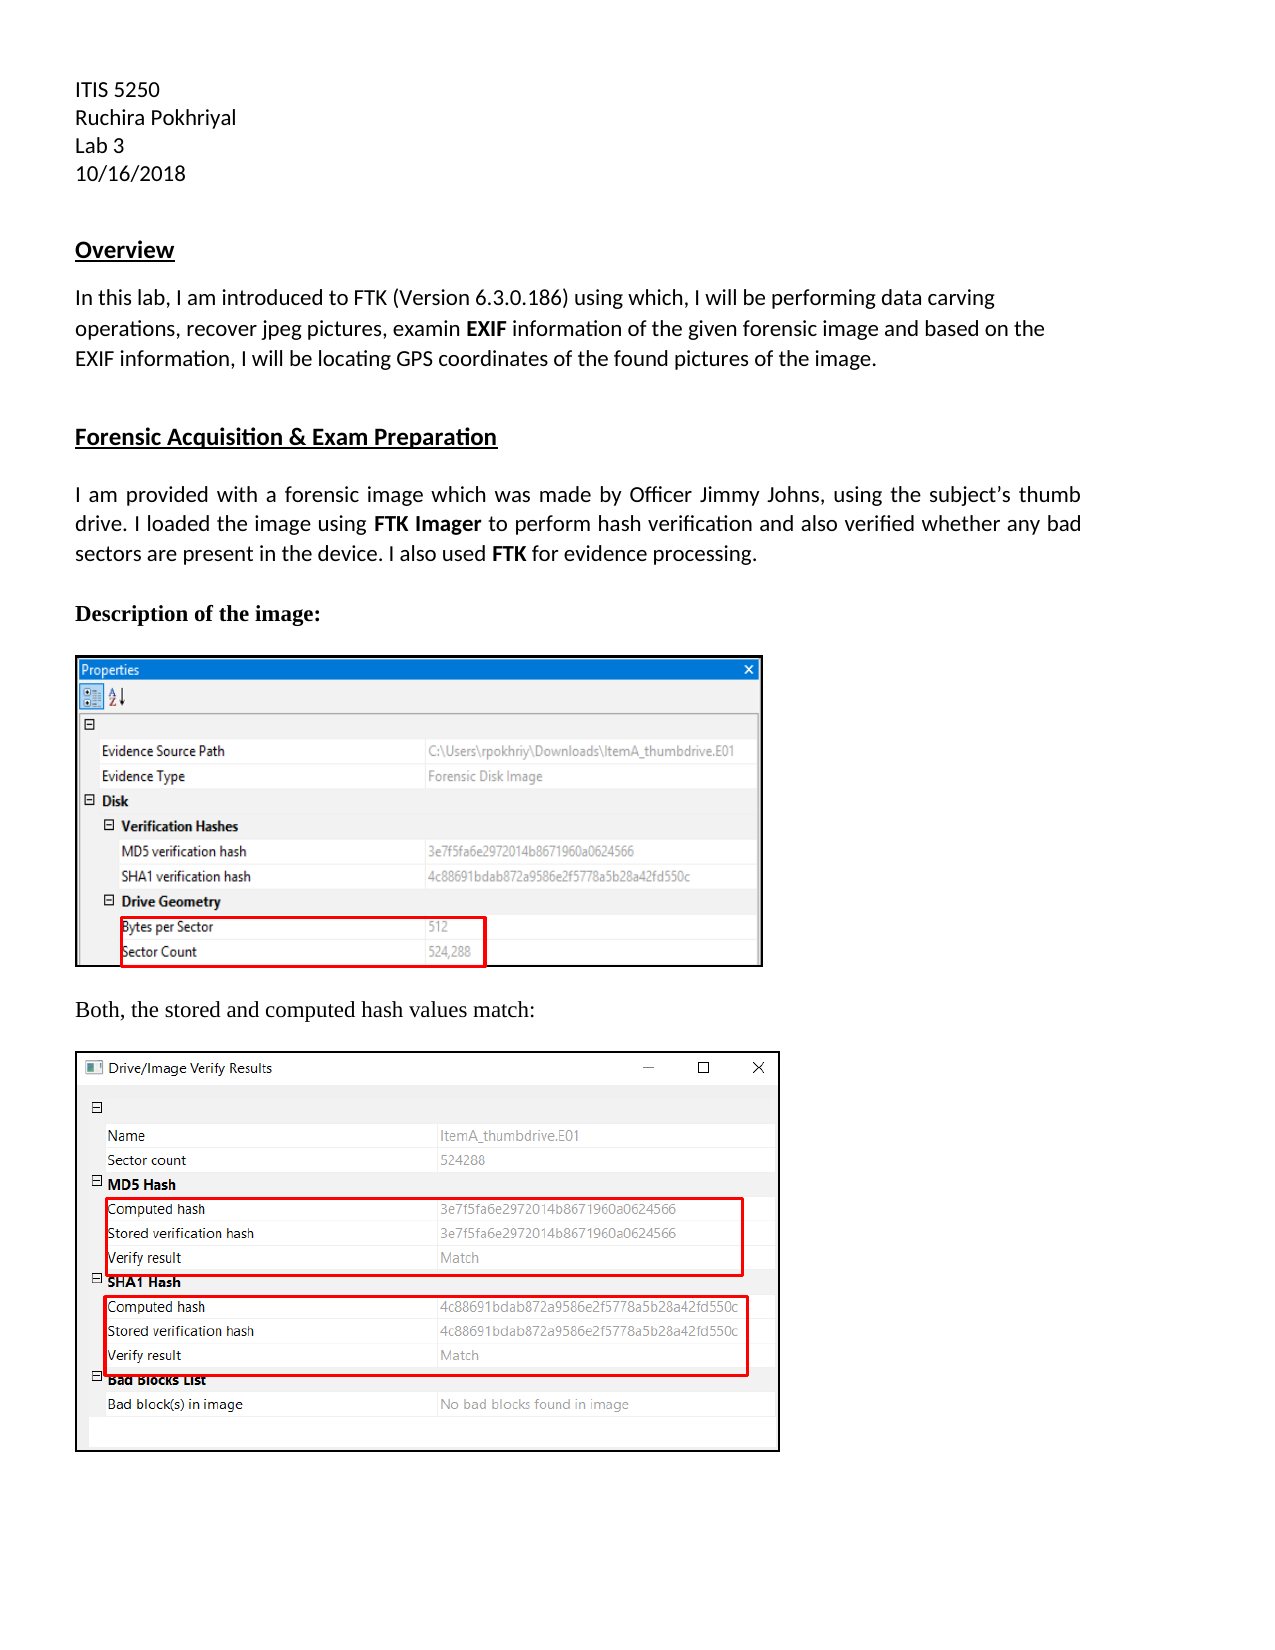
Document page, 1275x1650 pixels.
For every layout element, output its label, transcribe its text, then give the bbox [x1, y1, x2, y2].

text Ruchira Pokhriyal [75, 103, 1200, 131]
picture [123, 919, 483, 965]
picture [77, 658, 761, 965]
text Both, the stored and computed hash values match: [75, 996, 1200, 1022]
text In this lab, I am introduced to FTK (Version 6.3.0.186) using which, I will be performing data carving operations, recover jpeg pictures, examin EXIF information of the given forensic image and based on the EXIF information, I will be locating GPS coordinates of the found pictures of the image. [75, 283, 1083, 372]
text Forensic Acquisition & Exam Preparation [75, 421, 1200, 452]
text Description of the image: [75, 600, 1200, 627]
text ITIS 5250 [75, 75, 1200, 103]
text I am provided with a forensic image which was made by Officer Jimmy Johns, using the subject’s thumb drive. I loaded the image using FTK Imager to perform hash verification and also verified whether any bad sectors are present in the device. I also used FTK for evidence processing. [75, 480, 1083, 567]
picture [77, 1053, 778, 1450]
text 10/16/2018 [75, 159, 1200, 187]
text Overview [75, 234, 1200, 264]
text Lab 3 [75, 131, 1200, 159]
